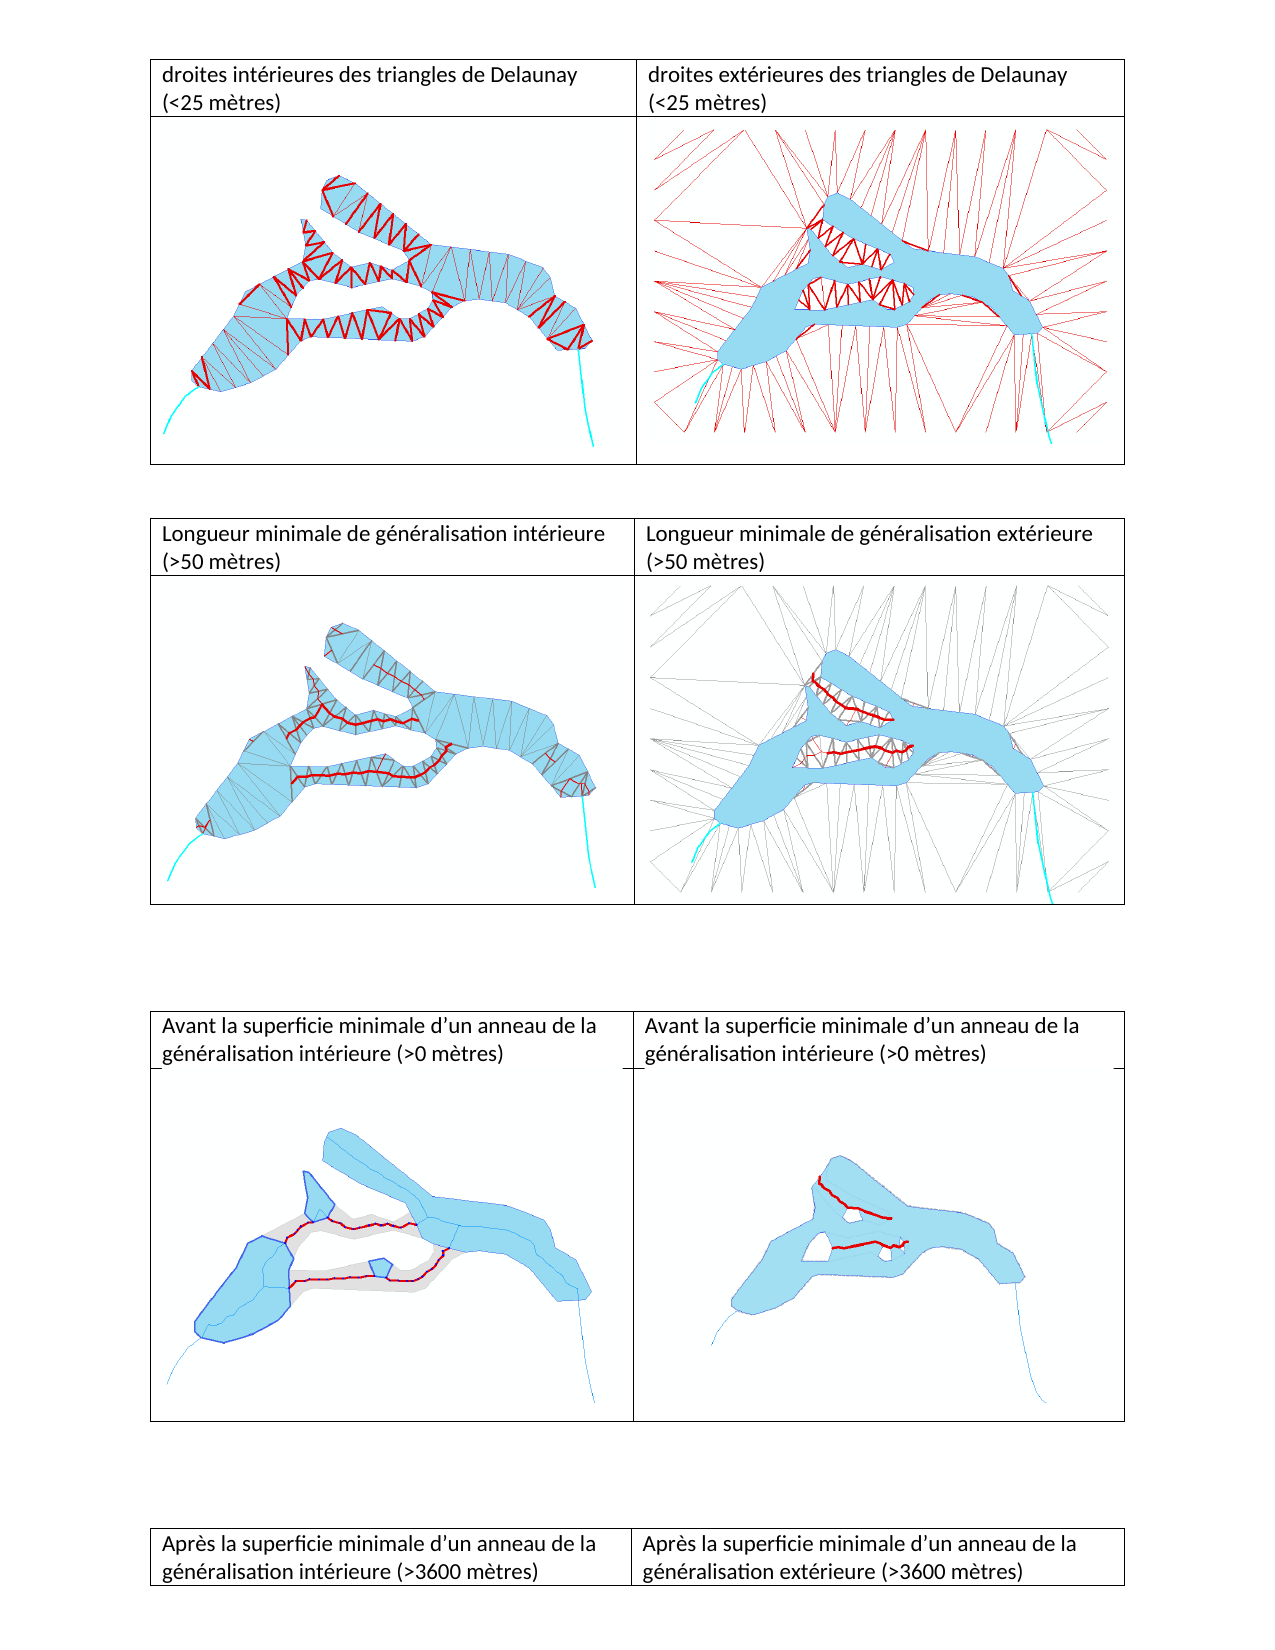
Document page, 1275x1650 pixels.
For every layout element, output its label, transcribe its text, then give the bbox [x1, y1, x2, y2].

table_cell [637, 117, 1124, 464]
table_header Avant la superficie minimale d’un anneau de la généralisation intérieure (>0 mètres) [634, 1012, 1124, 1068]
picture [161, 576, 626, 888]
picture [161, 1068, 623, 1403]
picture [161, 117, 626, 447]
picture [645, 576, 1116, 904]
table_cell [635, 576, 645, 903]
table_cell [1116, 576, 1124, 903]
table_cell [151, 117, 636, 464]
table_header Avant la superficie minimale d’un anneau de la généralisation intérieure (>0 mètres) [151, 1012, 633, 1068]
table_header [637, 60, 1124, 116]
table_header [151, 60, 636, 116]
table_cell [634, 1069, 1124, 1421]
picture [644, 1068, 1114, 1403]
table_header Après la superficie minimale d’un anneau de la généralisation extérieure (>3600 mètres) [632, 1529, 1124, 1585]
table_cell [151, 576, 634, 903]
table_cell [151, 1069, 633, 1421]
table_header Longueur minimale de généralisation intérieure (>50 mètres) [151, 519, 634, 575]
picture [647, 117, 1114, 444]
table_header Longueur minimale de généralisation extérieure (>50 mètres) [635, 519, 1124, 575]
table_header Après la superficie minimale d’un anneau de la généralisation intérieure (>3600 mètres) [151, 1529, 631, 1585]
